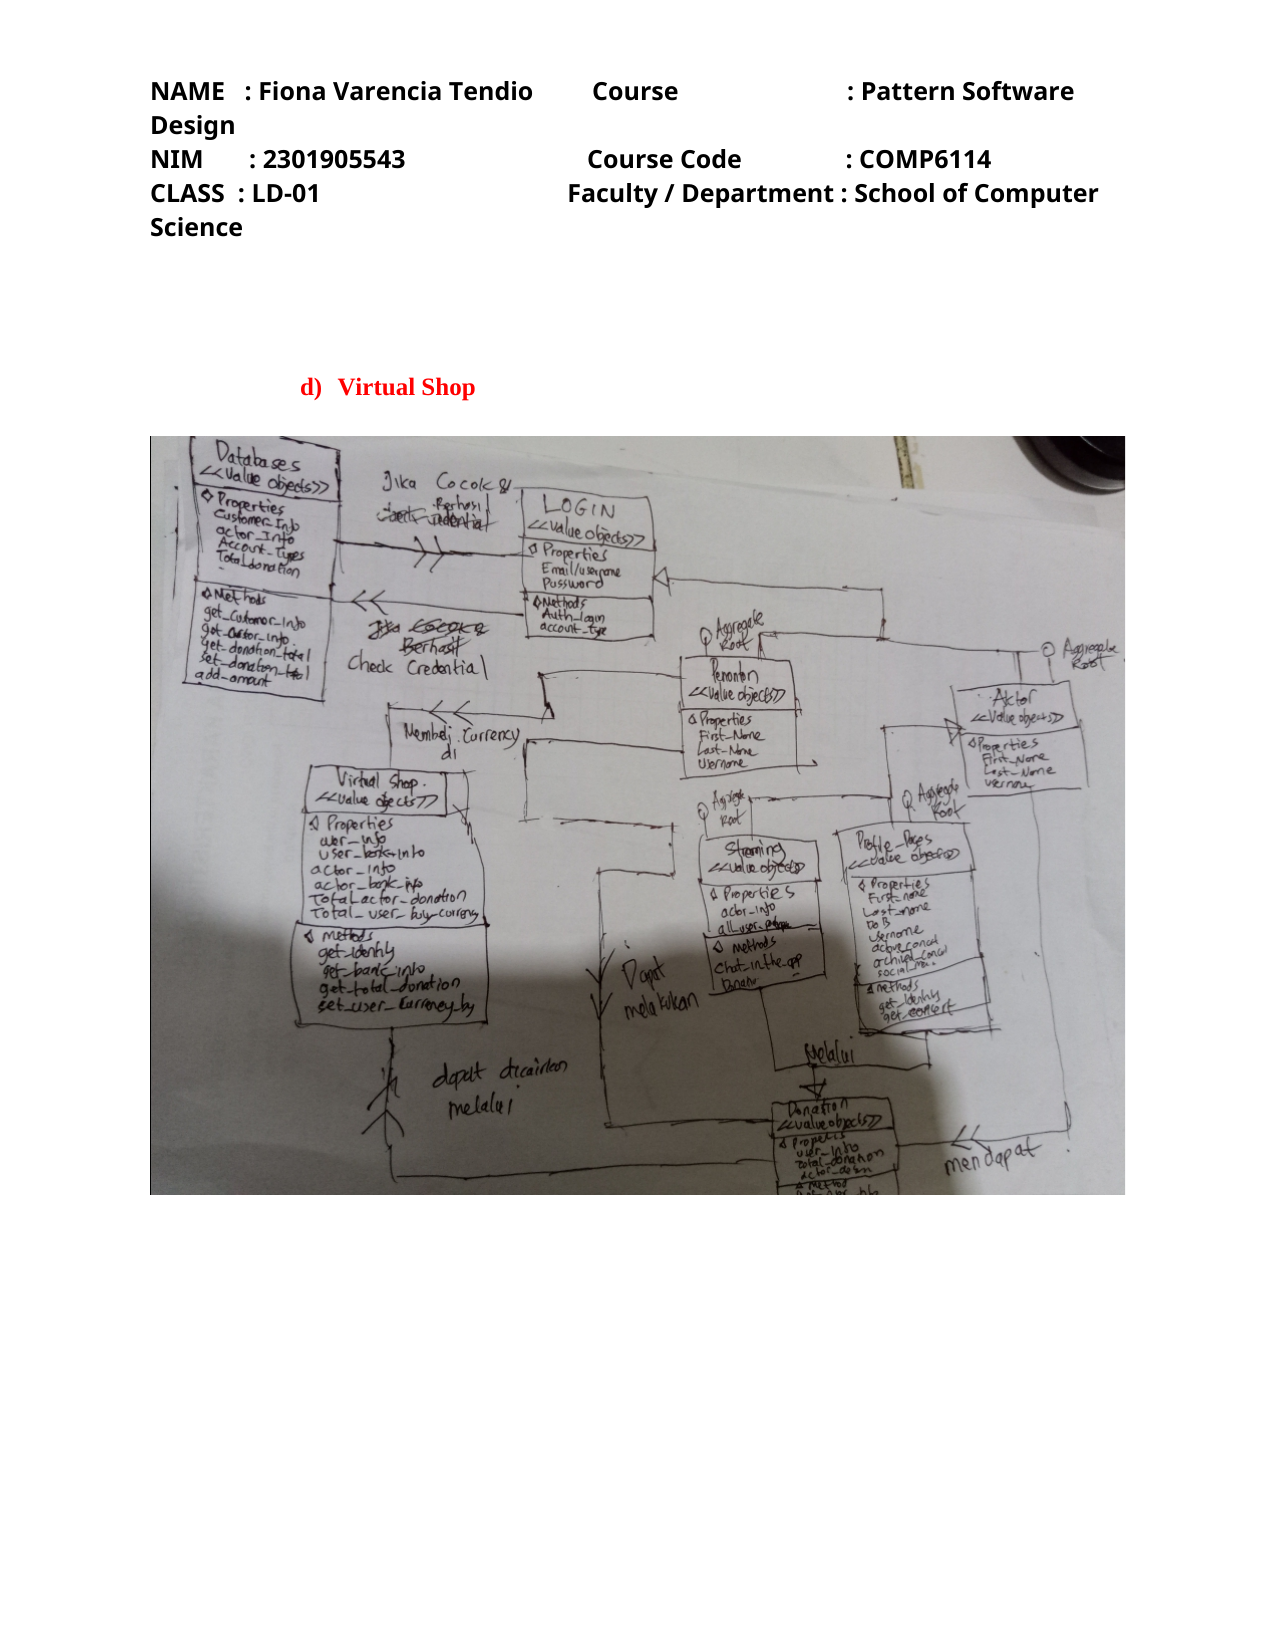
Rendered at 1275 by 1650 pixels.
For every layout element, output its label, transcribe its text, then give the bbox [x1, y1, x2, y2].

list Virtual Shop [300, 372, 1125, 401]
picture [150, 436, 1125, 1195]
